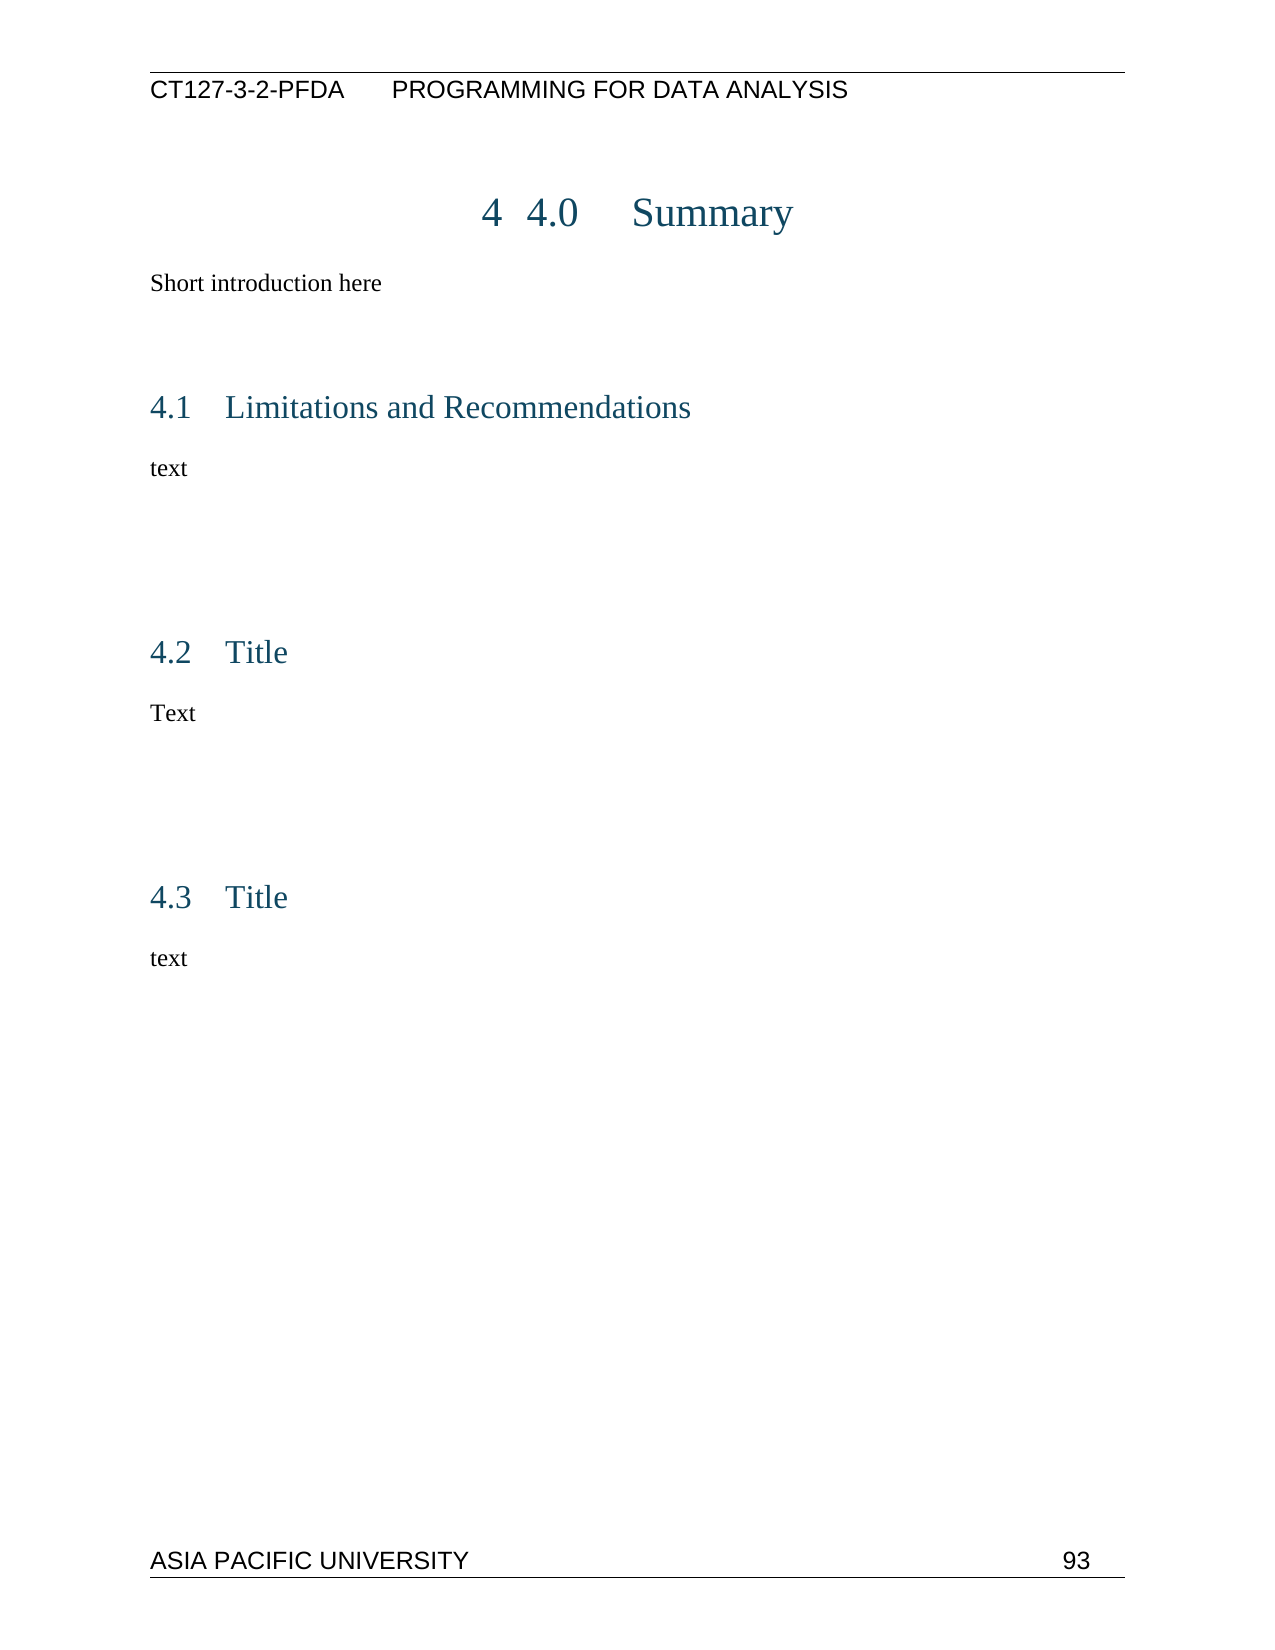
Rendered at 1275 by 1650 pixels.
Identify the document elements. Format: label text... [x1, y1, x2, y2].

subtitle Title [150, 878, 1125, 916]
text Text [150, 698, 1125, 727]
subtitle Title [150, 632, 1125, 671]
text Short introduction here [150, 268, 1125, 296]
text text [150, 453, 1125, 482]
subtitle 4.0 Summary [150, 187, 1125, 235]
text text [150, 943, 1125, 972]
subtitle Limitations and Recommendations [150, 387, 1125, 426]
